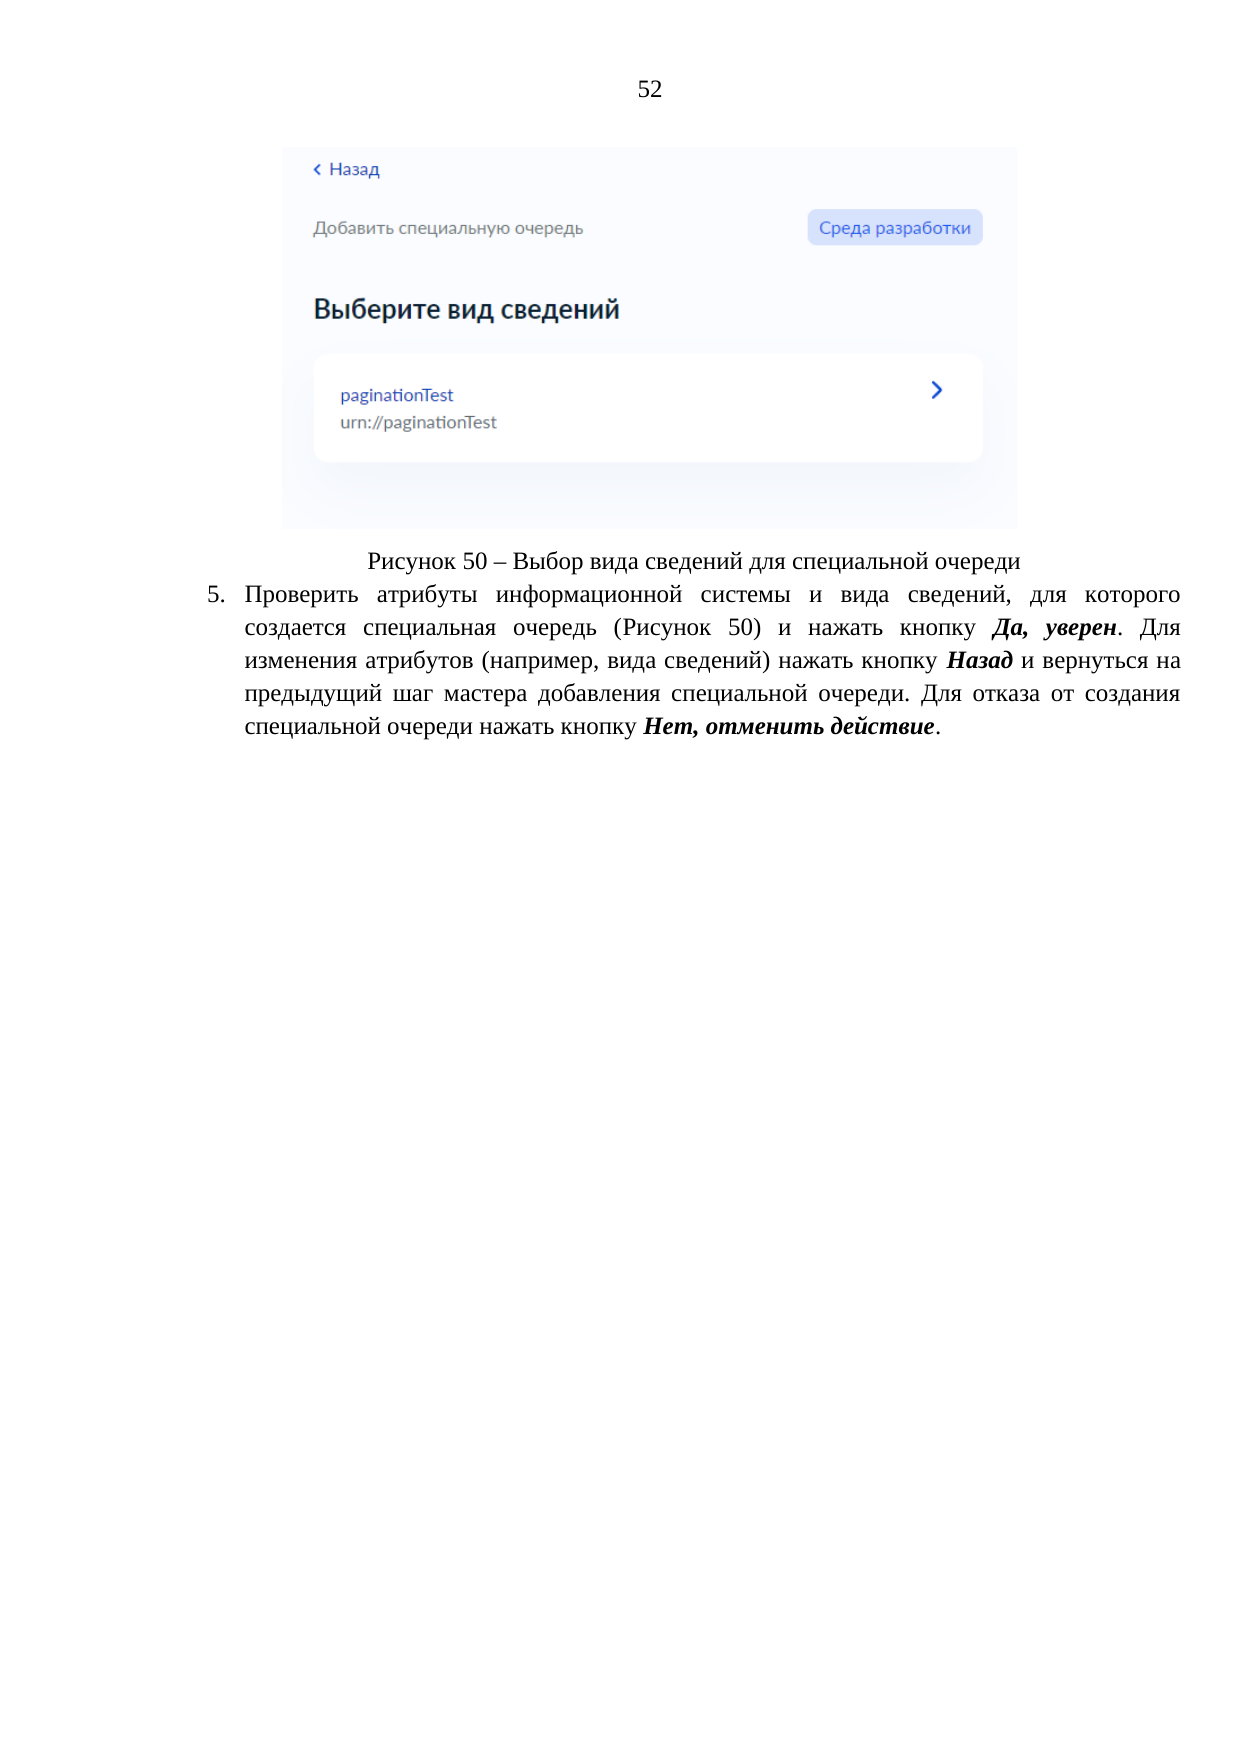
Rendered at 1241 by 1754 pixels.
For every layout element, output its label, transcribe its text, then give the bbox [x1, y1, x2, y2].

list Проверить атрибуты информационной системы и вида сведений, для которого создается специальная очередь (Рисунок 50) и нажать кнопку Да, уверен. Для изменения атрибутов (например, вида сведений) нажать кнопку Назад и вернуться на предыдущий шаг мастера добавления специальной очереди. Для отказа от создания специальной очереди нажать кнопку Нет, отменить действие. [207, 579, 1181, 739]
picture [282, 147, 1018, 529]
text Рисунок 50 – Выбор вида сведений для специальной очереди [118, 546, 1181, 574]
